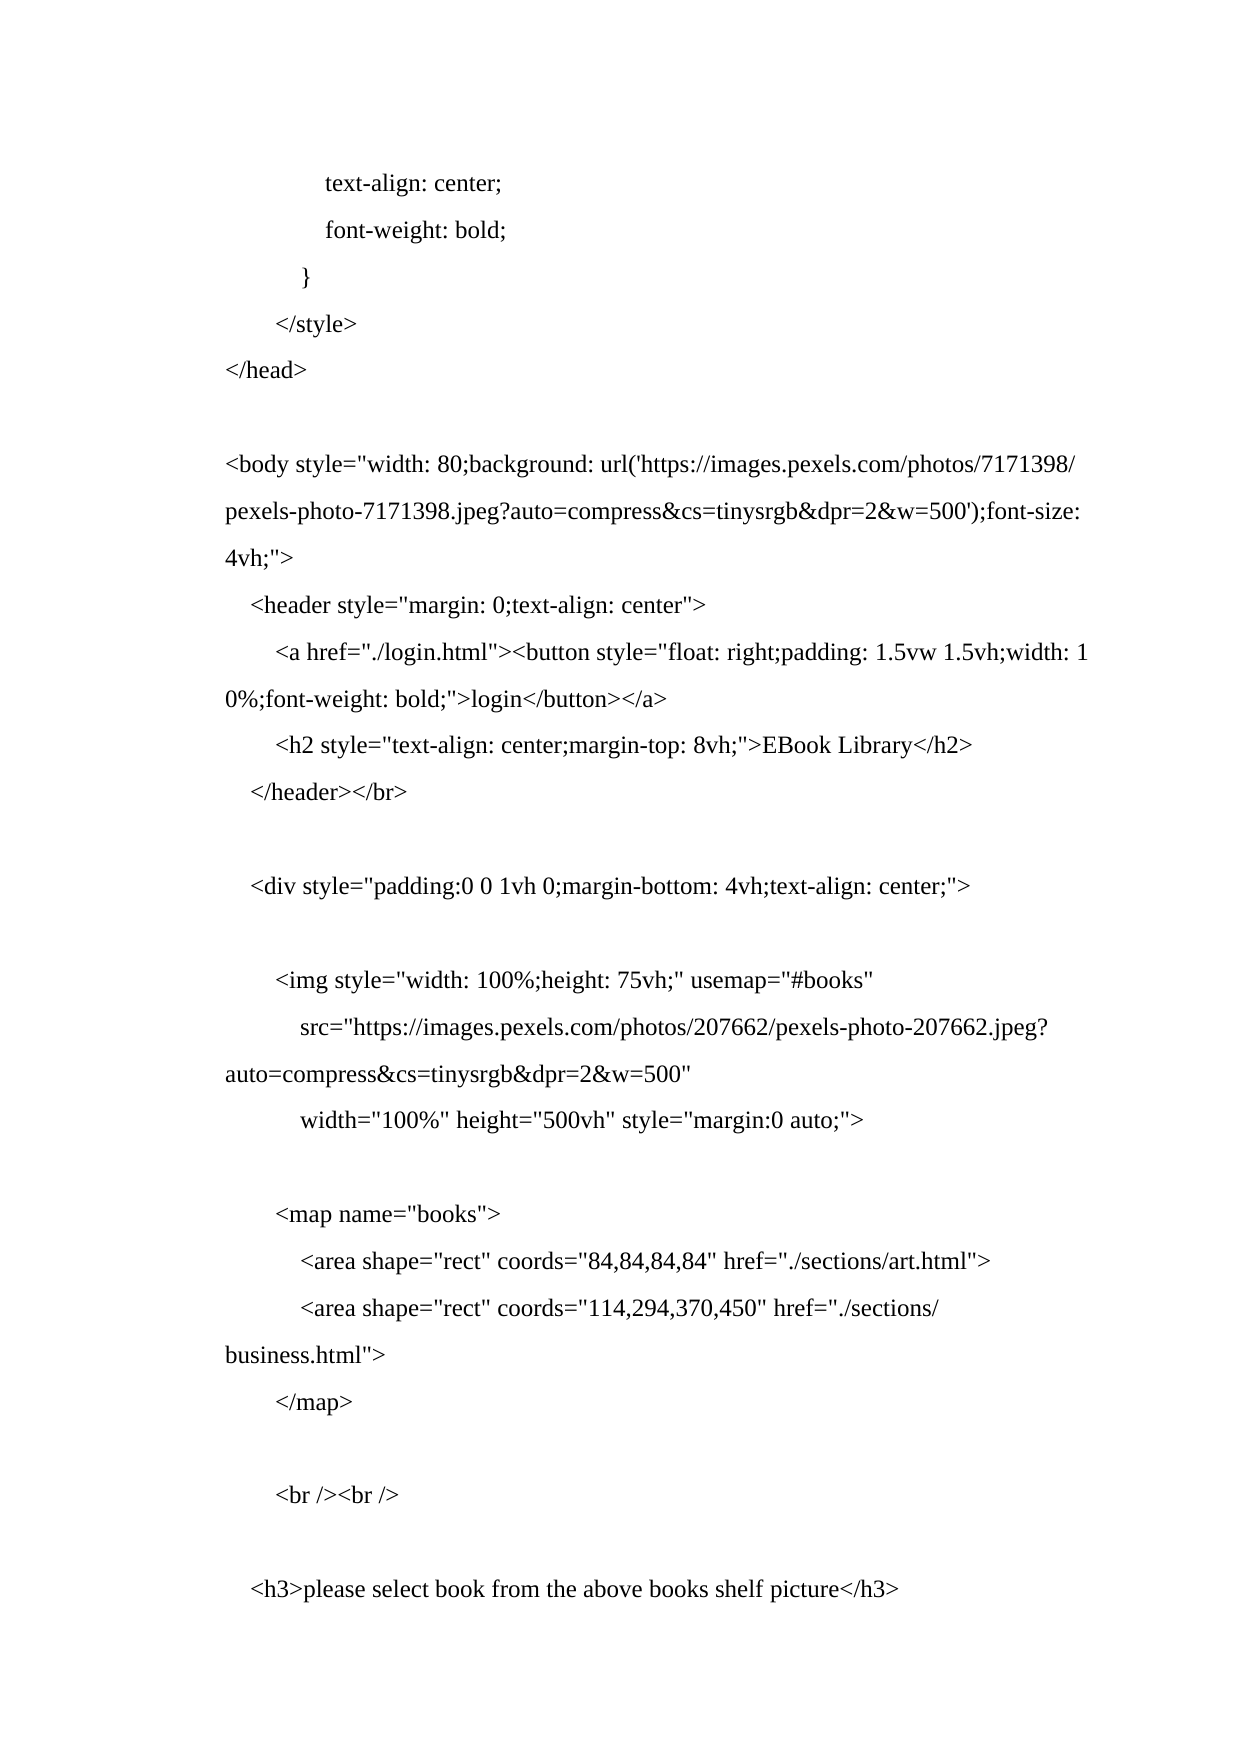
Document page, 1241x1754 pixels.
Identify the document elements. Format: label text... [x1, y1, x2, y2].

text width="100%" height="500vh" style="margin:0 auto;"> [225, 1087, 1090, 1134]
text <body style="width: 80;background: url('https://images.pexels.com/photos/7171398/pexels-photo-7171398.jpeg?auto=compress&cs=tinysrgb&dpr=2&w=500');font-size: 4vh;"> [225, 431, 1090, 572]
text </head> [225, 337, 1090, 384]
text font-weight: bold; [225, 197, 1090, 244]
text <div style="padding:0 0 1vh 0;margin-bottom: 4vh;text-align: center;"> [225, 853, 1090, 900]
text <img style="width: 100%;height: 75vh;" usemap="#books" [225, 947, 1090, 994]
text <area shape="rect" coords="84,84,84,84" href="./sections/art.html"> [225, 1228, 1090, 1275]
text } [225, 244, 1090, 291]
text </map> [225, 1369, 1090, 1416]
text <h3>please select book from the above books shelf picture</h3> [225, 1556, 1090, 1603]
text <a href="./login.html"><button style="float: right;padding: 1.5vw 1.5vh;width: 10%;font-weight: bold;">login</button></a> [225, 619, 1090, 712]
text <h2 style="text-align: center;margin-top: 8vh;">EBook Library</h2> [225, 712, 1090, 759]
text text-align: center; [225, 150, 1090, 197]
text </style> [225, 291, 1090, 337]
text <header style="margin: 0;text-align: center"> [225, 572, 1090, 619]
text src="https://images.pexels.com/photos/207662/pexels-photo-207662.jpeg?auto=compress&cs=tinysrgb&dpr=2&w=500" [225, 994, 1090, 1087]
text <map name="books"> [225, 1181, 1090, 1228]
text <br /><br /> [225, 1462, 1090, 1509]
text <area shape="rect" coords="114,294,370,450" href="./sections/business.html"> [225, 1275, 1090, 1369]
text </header></br> [225, 759, 1090, 806]
